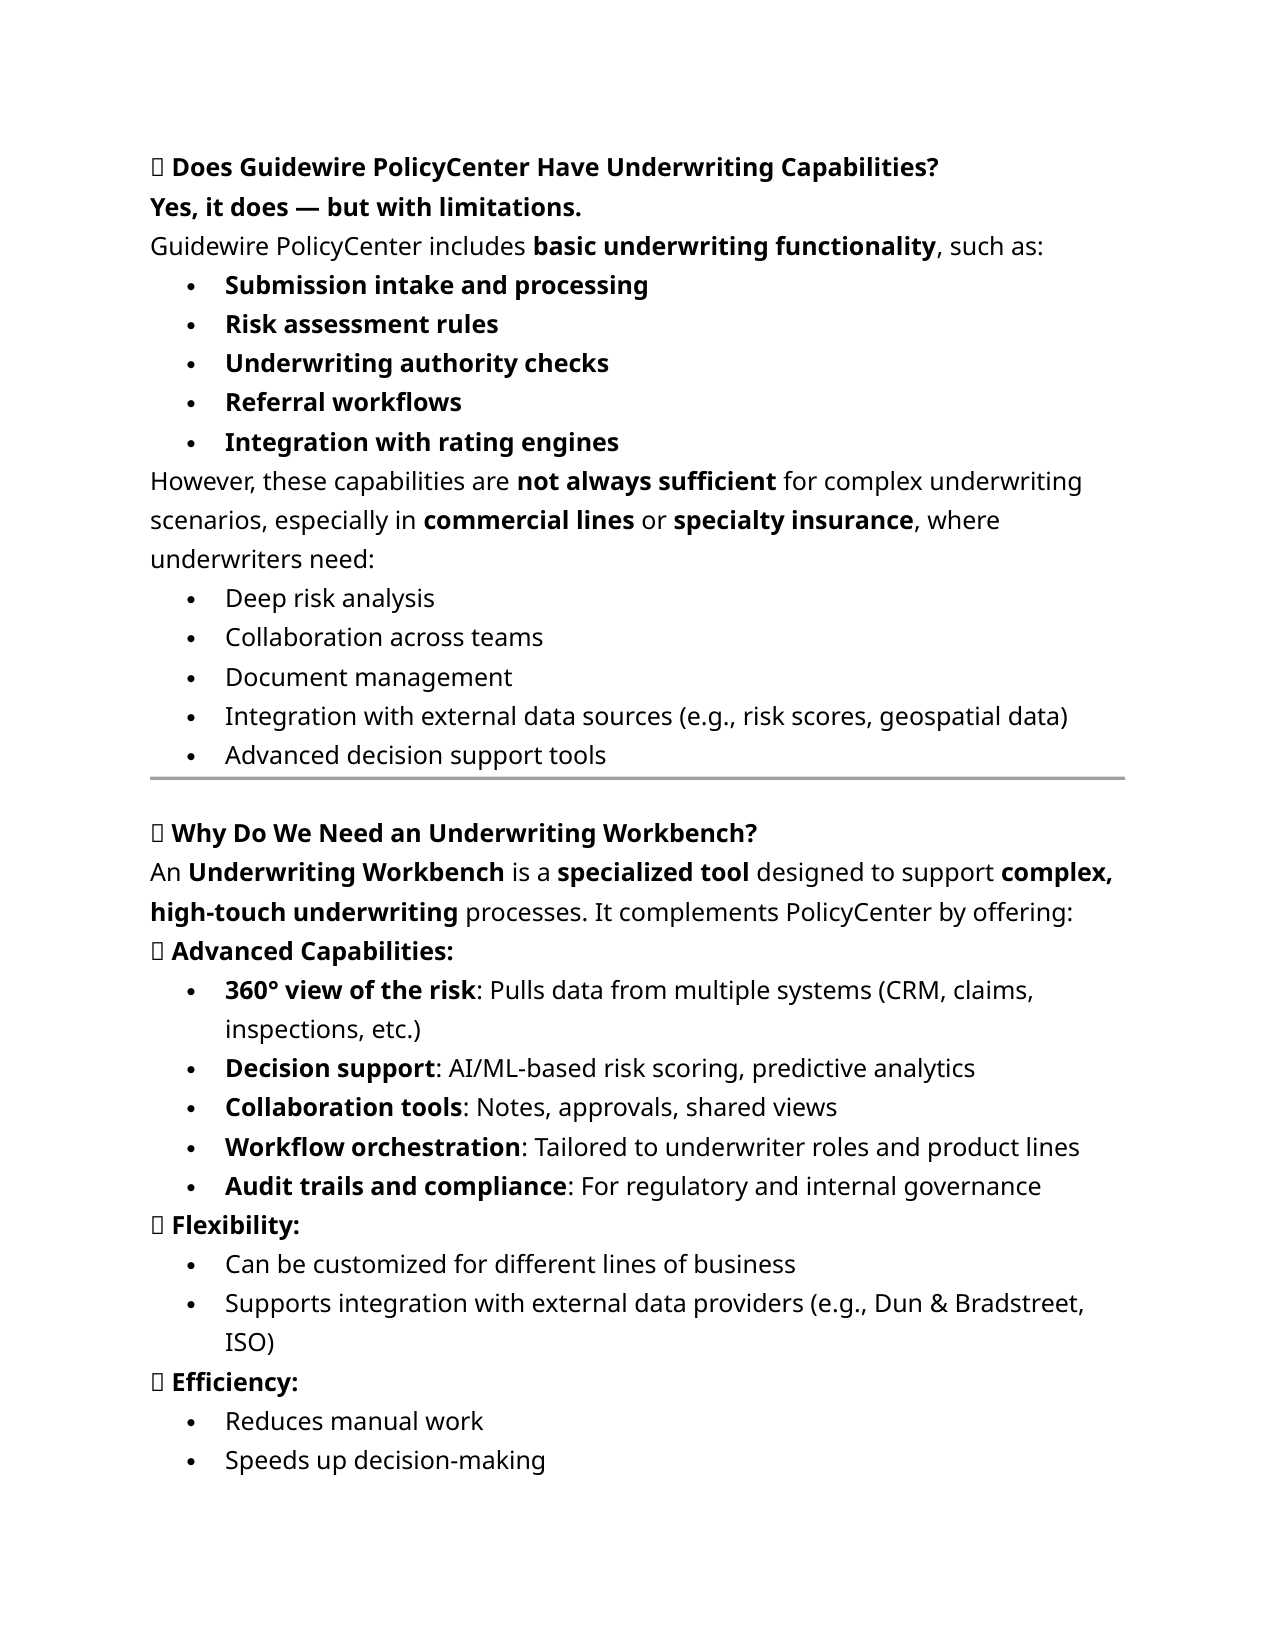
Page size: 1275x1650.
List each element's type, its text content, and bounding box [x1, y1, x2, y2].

list Collaboration across teams [187, 620, 1125, 654]
list Supports integration with external data providers (e.g., Dun & Bradstreet, ISO) [187, 1286, 1125, 1359]
list Deep risk analysis [187, 581, 1125, 615]
list Integration with external data sources (e.g., risk scores, geospatial data) [187, 698, 1125, 732]
list Collaboration tools: Notes, approvals, shared views [187, 1090, 1125, 1124]
list Document management [187, 659, 1125, 693]
text ✅ Efficiency: [150, 1364, 1125, 1398]
list Decision support: AI/ML-based risk scoring, predictive analytics [187, 1051, 1125, 1085]
list Advanced decision support tools [187, 737, 1125, 772]
text An Underwriting Workbench is a specialized tool designed to support complex, high-touch underwriting processes. It complements PolicyCenter by offering: [150, 855, 1125, 928]
list Can be customized for different lines of business [187, 1247, 1125, 1281]
list Audit trails and compliance: For regulatory and internal governance [187, 1168, 1125, 1202]
text However, these capabilities are not always sufficient for complex underwriting scenarios, especially in commercial lines or specialty insurance, where underwriters need: [150, 463, 1125, 576]
list Reduces manual work [187, 1403, 1125, 1437]
text Guidewire PolicyCenter includes basic underwriting functionality, such as: [150, 228, 1125, 262]
text ✅ Flexibility: [150, 1207, 1125, 1242]
list Integration with rating engines [187, 424, 1125, 458]
list Referral workflows [187, 385, 1125, 419]
text Yes, it does — but with limitations. [150, 189, 1125, 223]
list 360° view of the risk: Pulls data from multiple systems (CRM, claims, inspections, etc.) [187, 972, 1125, 1046]
list Speeds up decision-making [187, 1442, 1125, 1477]
list Workflow orchestration: Tailored to underwriter roles and product lines [187, 1129, 1125, 1163]
text 🧠 Why Do We Need an Underwriting Workbench? [150, 816, 1125, 850]
text ✅ Advanced Capabilities: [150, 933, 1125, 967]
list Submission intake and processing [187, 267, 1125, 302]
text 🧩 Does Guidewire PolicyCenter Have Underwriting Capabilities? [150, 150, 1125, 184]
list Underwriting authority checks [187, 346, 1125, 380]
list Risk assessment rules [187, 307, 1125, 341]
